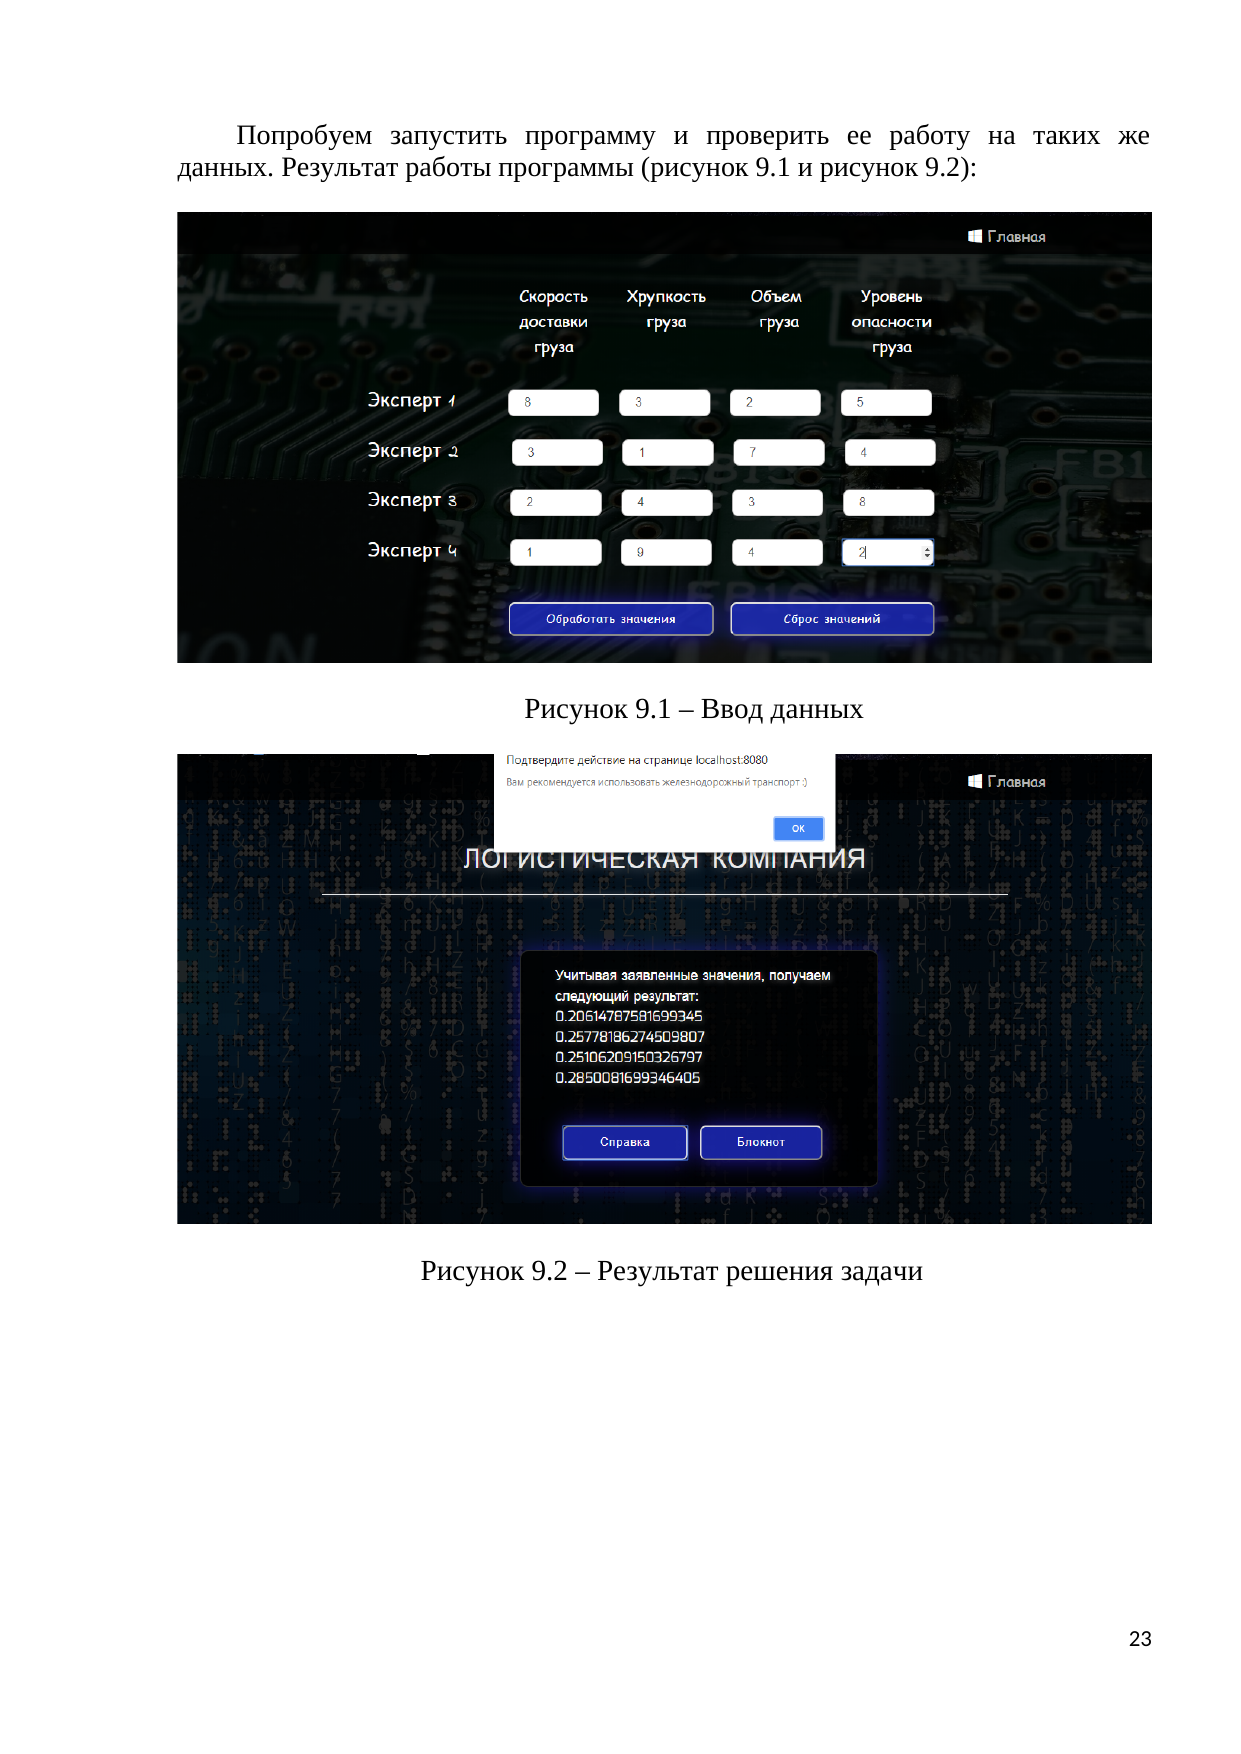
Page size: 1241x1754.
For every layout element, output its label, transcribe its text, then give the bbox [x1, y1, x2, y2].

text Рисунок 9.2 – Результат решения задачи [177, 1253, 1152, 1287]
text Попробуем запустить программу и проверить ее работу на таких же данных. Результат работы программы (рисунок 9.1 и рисунок 9.2): [177, 118, 1152, 183]
picture [177, 754, 1152, 1224]
picture [177, 212, 1152, 663]
text Рисунок 9.1 – Ввод данных [177, 691, 1152, 725]
